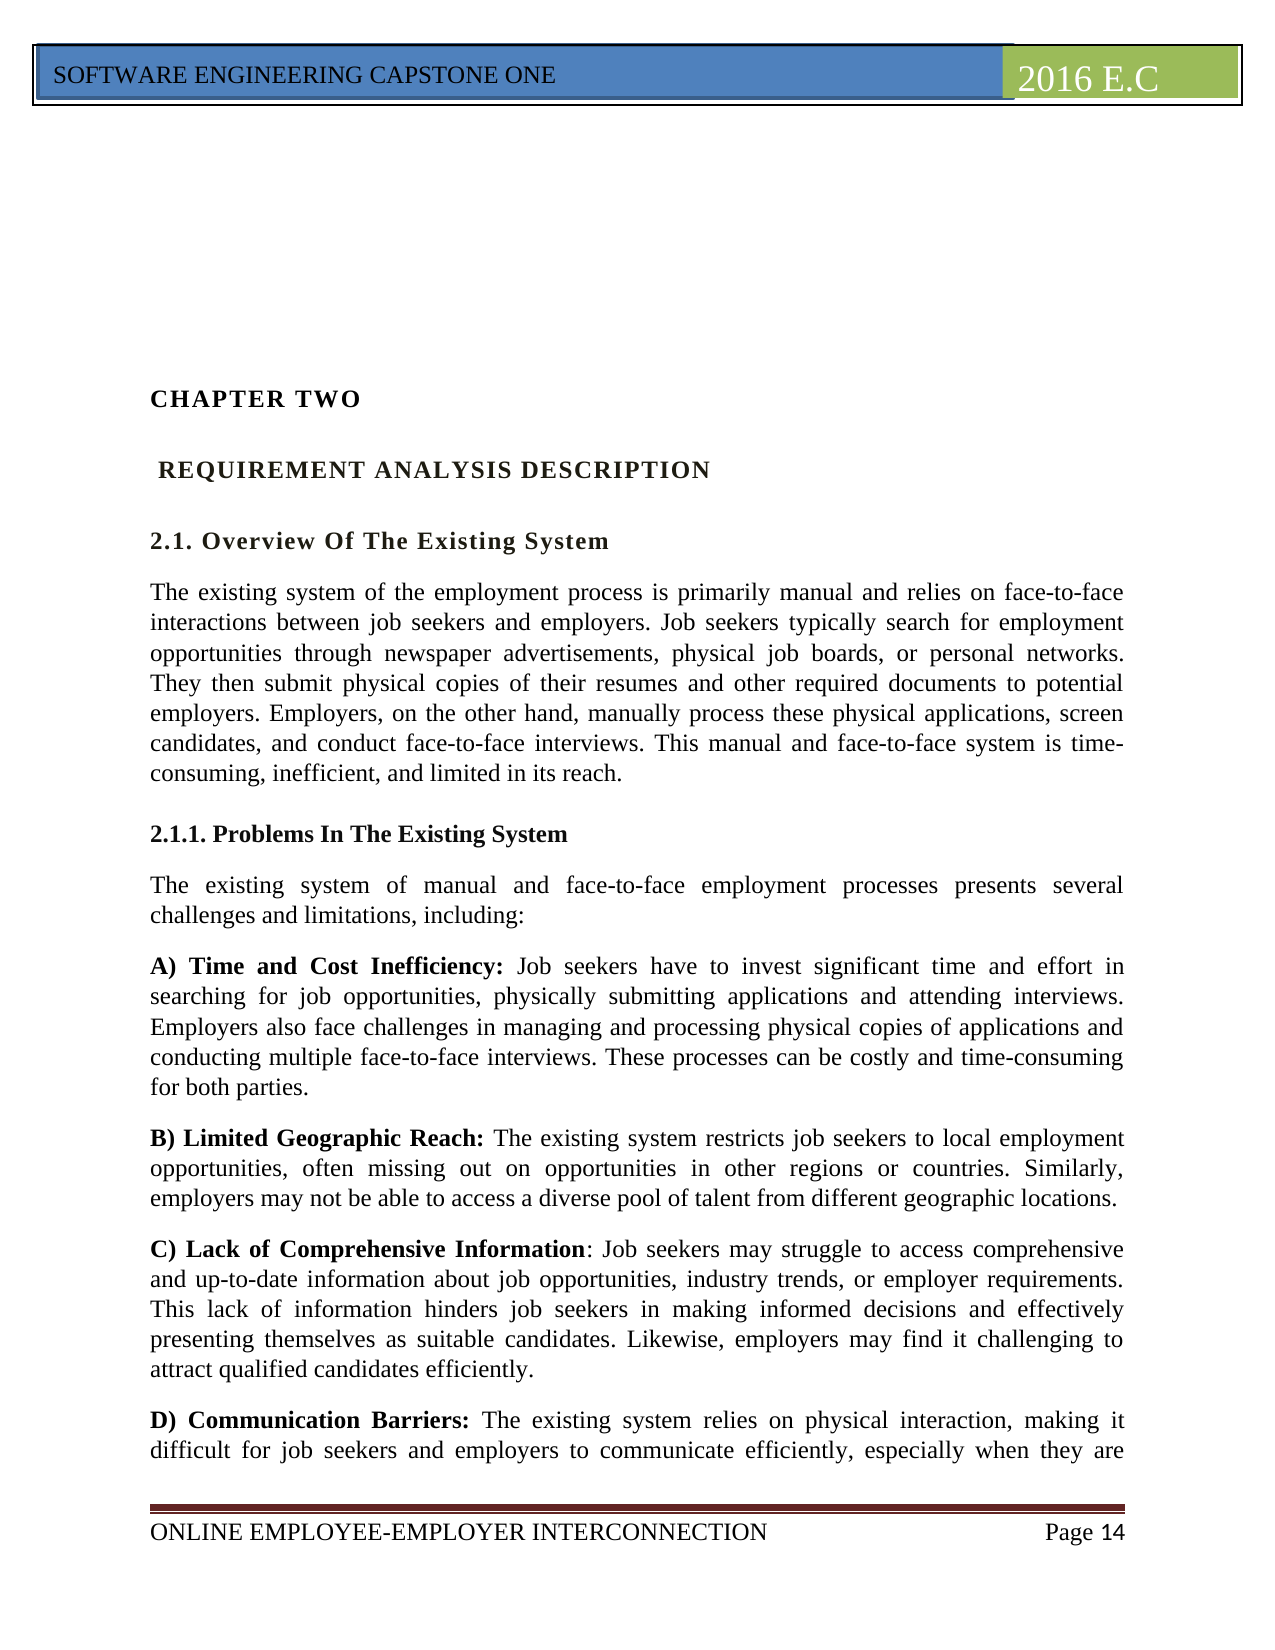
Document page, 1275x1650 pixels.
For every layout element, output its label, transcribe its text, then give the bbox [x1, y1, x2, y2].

subtitle REQUIREMENT ANALYSIS DESCRIPTION [150, 455, 1125, 483]
subtitle CHAPTER TWO [150, 384, 1125, 413]
text B) Limited Geographic Reach: The existing system restricts job seekers to local employment opportunities, often missing out on opportunities in other regions or countries. Similarly, employers may not be able to access a diverse pool of talent from different geographic locations. [150, 1123, 1125, 1212]
text C) Lack of Comprehensive Information: Job seekers may struggle to access comprehensive and up-to-date information about job opportunities, industry trends, or employer requirements. This lack of information hinders job seekers in making informed decisions and effectively presenting themselves as suitable candidates. Likewise, employers may find it challenging to attract qualified candidates efficiently. [150, 1234, 1125, 1383]
subtitle 2.1.1. Problems In The Existing System [150, 819, 1125, 848]
text The existing system of manual and face-to-face employment processes presents several challenges and limitations, including: [150, 870, 1125, 929]
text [150, 1405, 1125, 1464]
text The existing system of the employment process is primarily manual and relies on face-to-face interactions between job seekers and employers. Job seekers typically search for employment opportunities through newspaper advertisements, physical job boards, or personal networks. They then submit physical copies of their resumes and other required documents to potential employers. Employers, on the other hand, manually process these physical applications, screen candidates, and conduct face-to-face interviews. This manual and face-to-face system is time-consuming, inefficient, and limited in its reach. [150, 577, 1125, 787]
text A) Time and Cost Inefficiency: Job seekers have to invest significant time and effort in searching for job opportunities, physically submitting applications and attending interviews. Employers also face challenges in managing and processing physical copies of applications and conducting multiple face-to-face interviews. These processes can be costly and time-consuming for both parties. [150, 951, 1125, 1101]
subtitle 2.1. Overview Of The Existing System [150, 526, 1125, 555]
